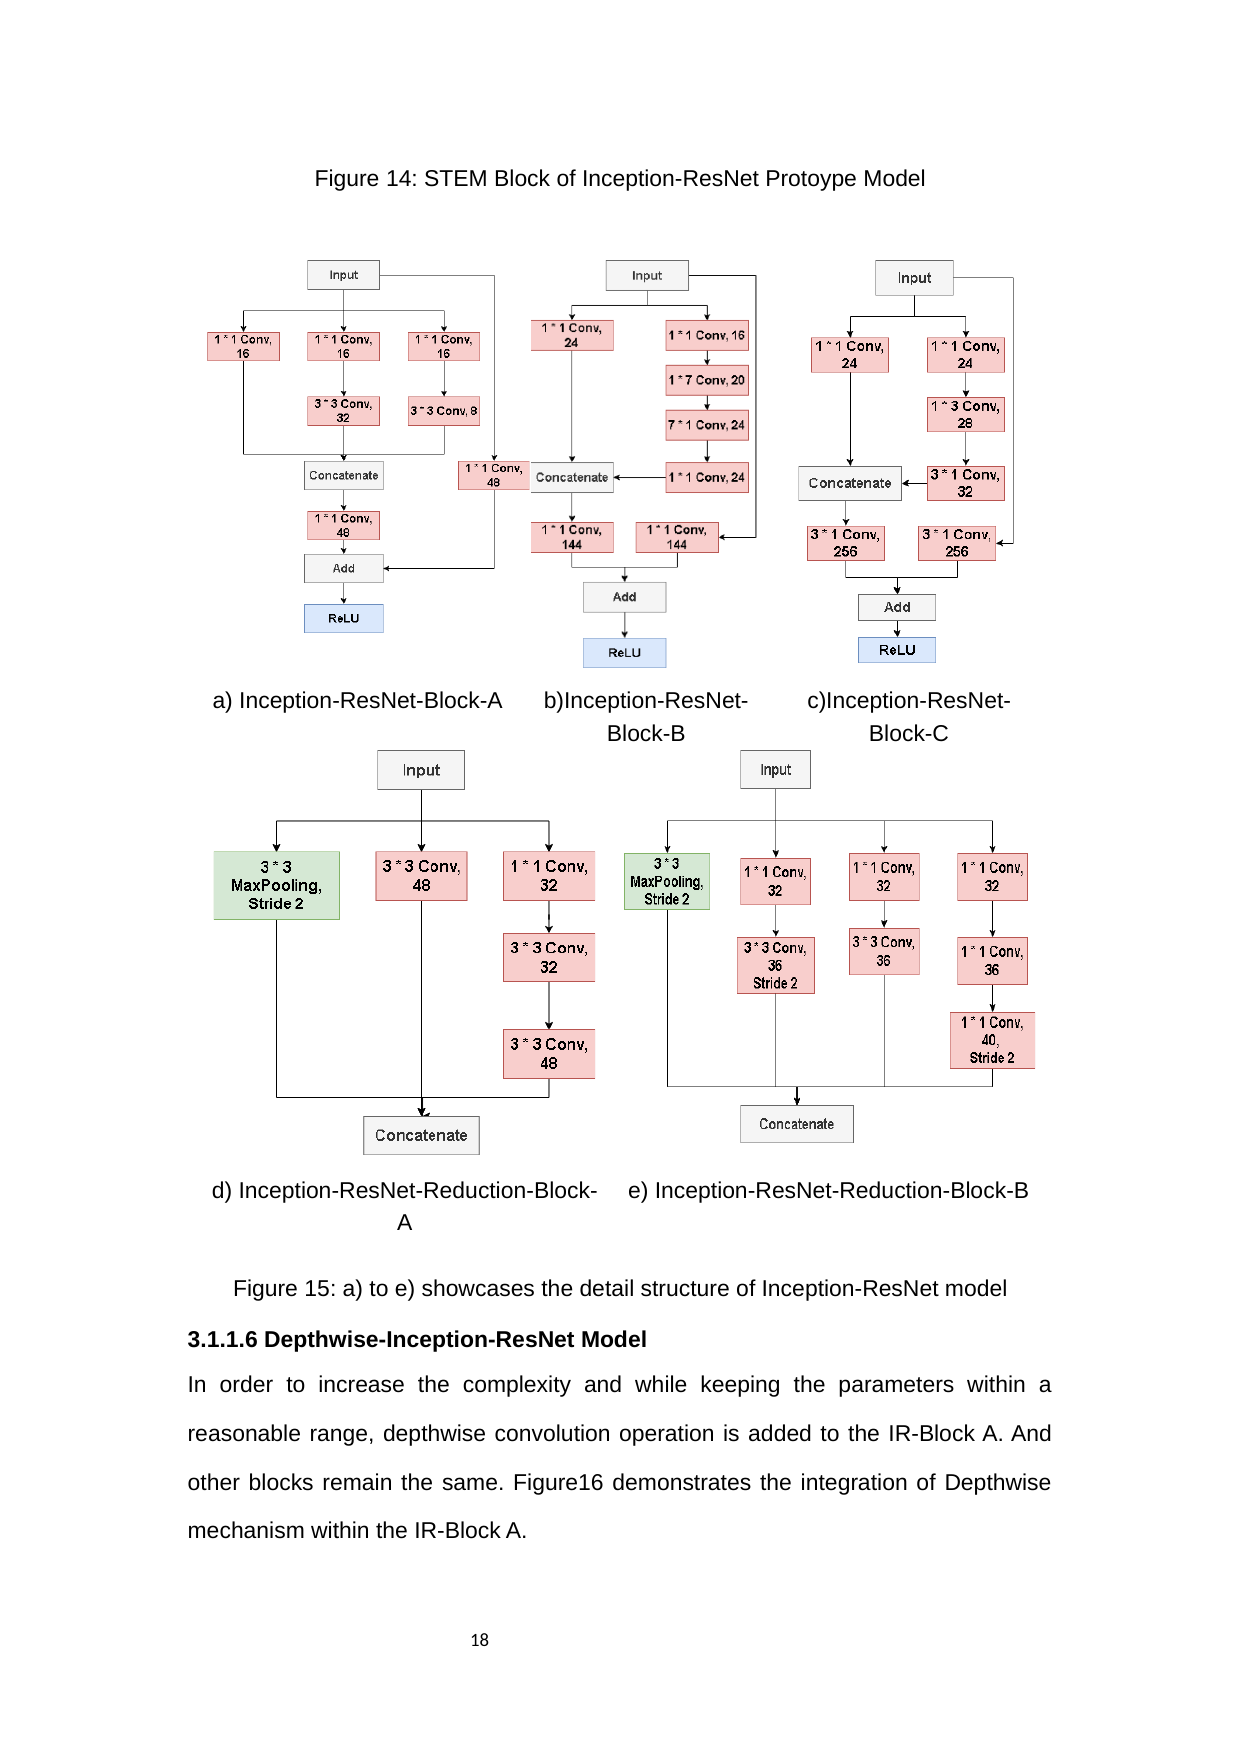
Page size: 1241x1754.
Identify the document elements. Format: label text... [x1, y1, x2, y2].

table_cell c)Inception-ResNet- Block-C [774, 684, 1044, 749]
table_cell [613, 750, 1044, 1173]
table_cell Figure 15: a) to e) showcases the detail structure of Inception-ResNet model [197, 1272, 1044, 1305]
text In order to increase the complexity and while keeping the parameters within a reasonable range, depthwise convolution operation is added to the IR-Block A. And other blocks remain the same. Figure16 demonstrates the integration of Depthwise mechanism within the IR-Block A. [187, 1368, 1053, 1547]
table_cell [197, 750, 612, 1173]
table_header [519, 261, 773, 683]
table_cell d) Inception-ResNet-Reduction-Block-A [197, 1174, 612, 1271]
picture [798, 260, 1020, 663]
table_cell e) Inception-ResNet-Reduction-Block-B [613, 1174, 1044, 1271]
text Figure 14: STEM Block of Inception-ResNet Protoype Model [187, 162, 1053, 194]
table_cell b)Inception-ResNet- Block-B [519, 684, 773, 749]
table_header [197, 261, 518, 683]
table_cell a) Inception-ResNet-Block-A [197, 684, 518, 749]
picture [531, 260, 762, 668]
picture [213, 750, 596, 1155]
picture [207, 260, 530, 633]
table_header [774, 261, 1044, 683]
picture [624, 750, 1036, 1143]
list Depthwise-Inception-ResNet Model [187, 1323, 1053, 1355]
